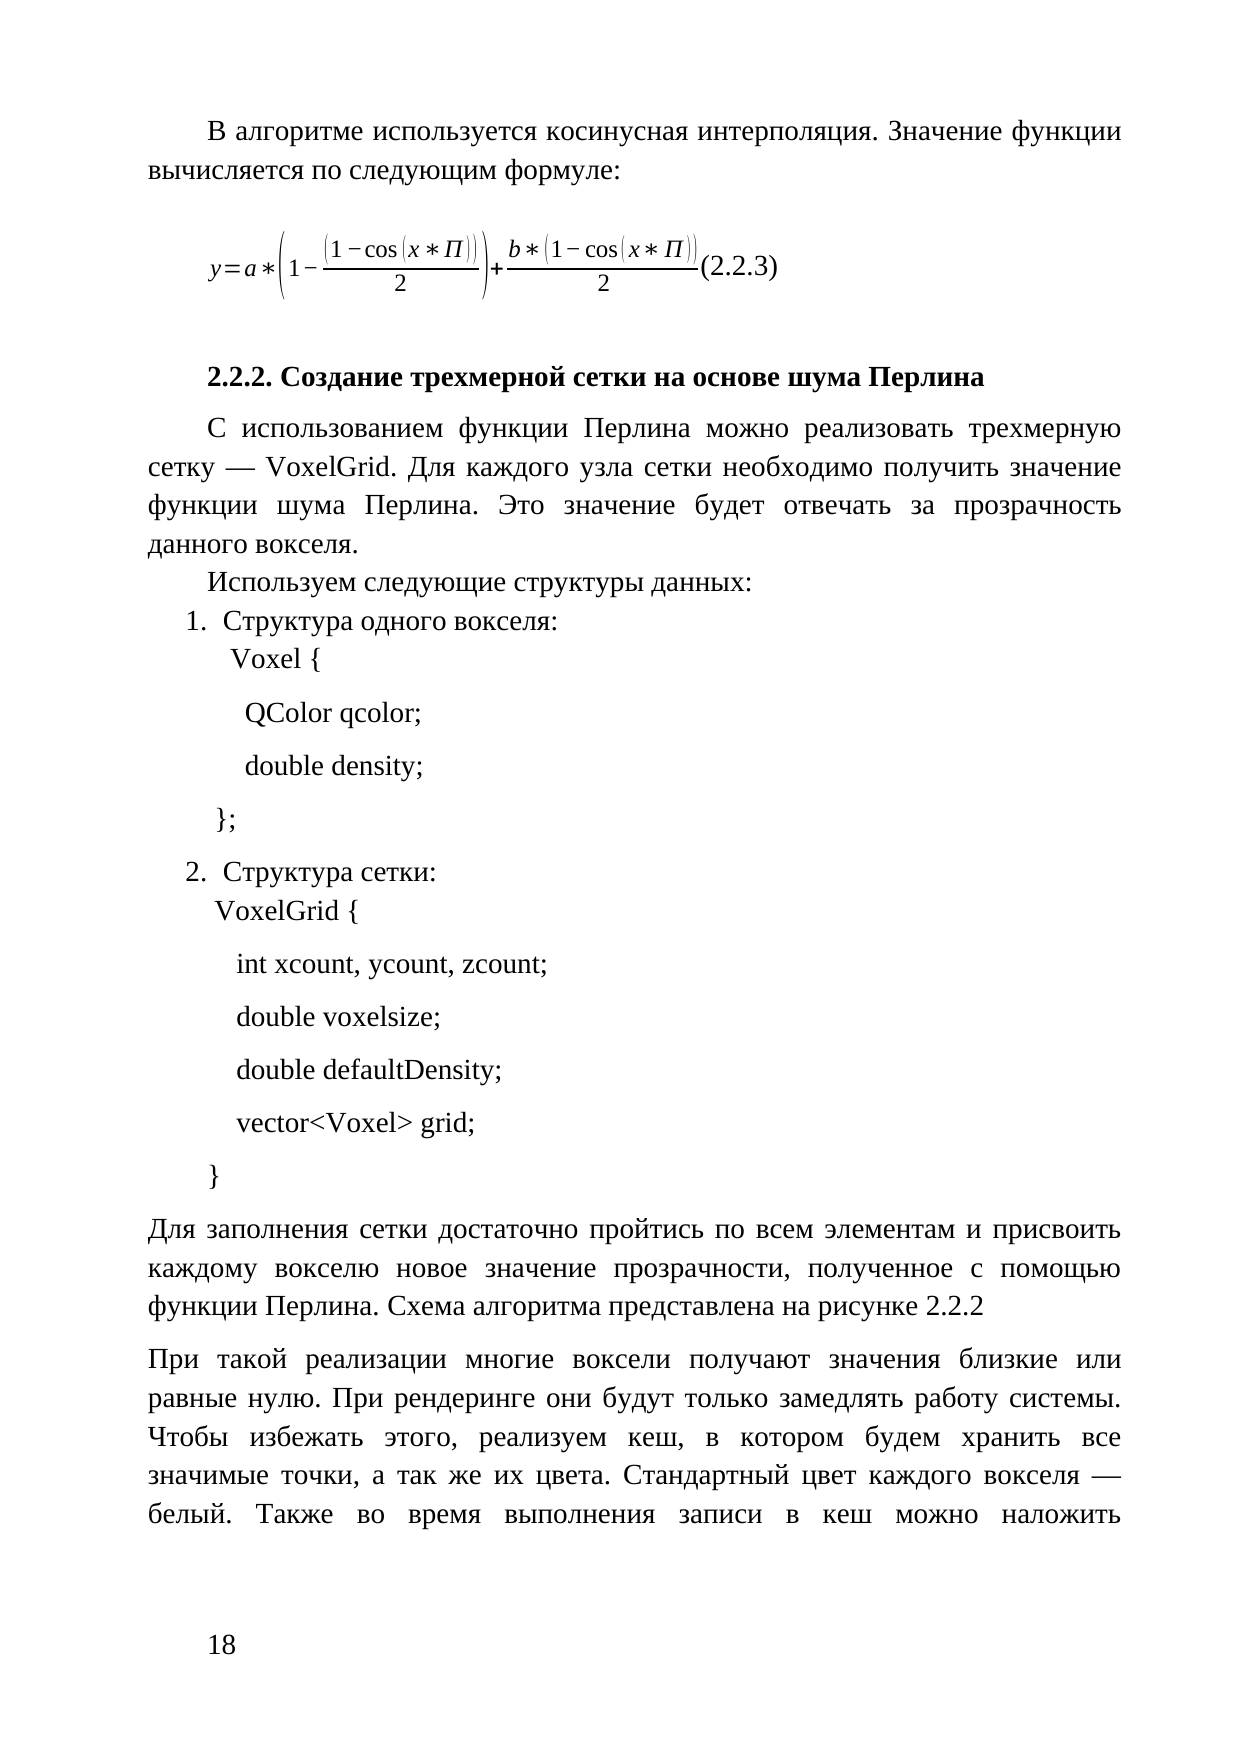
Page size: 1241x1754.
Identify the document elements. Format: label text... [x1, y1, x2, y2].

text double voxelsize; [148, 999, 1122, 1032]
text С использованием функции Перлина можно реализовать трехмерную сетку — VoxelGrid. Для каждого узла сетки необходимо получить значение функции шума Перлина. Это значение будет отвечать за прозрачность данного вокселя. [148, 410, 1122, 559]
text QColor qcolor; [148, 695, 1122, 728]
text Voxel { [223, 642, 1122, 675]
list В алгоритме используется косинусная интерполяция. Значение функции вычисляется по следующим формуле: [148, 113, 1122, 186]
text VoxelGrid { [148, 893, 1122, 926]
list Структура сетки: [185, 854, 1122, 888]
text int xcount, ycount, zcount; [148, 946, 1122, 979]
text }; [148, 801, 1122, 834]
text vector<Voxel> grid; [148, 1105, 1122, 1139]
list (2.2.3) [148, 229, 1122, 301]
text double defaultDensity; [148, 1052, 1122, 1086]
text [148, 1342, 1122, 1529]
list Структура одного вокселя: [185, 603, 1122, 637]
text Используем следующие структуры данных: [148, 564, 1122, 598]
text } [148, 1158, 1122, 1192]
text Для заполнения сетки достаточно пройтись по всем элементам и присвоить каждому вокселю новое значение прозрачности, полученное с помощью функции Перлина. Схема алгоритма представлена на рисунке 2.2.2 [148, 1211, 1122, 1322]
subtitle 2.2.2. Создание трехмерной сетки на основе шума Перлина [148, 359, 1122, 393]
text double density; [148, 748, 1122, 781]
